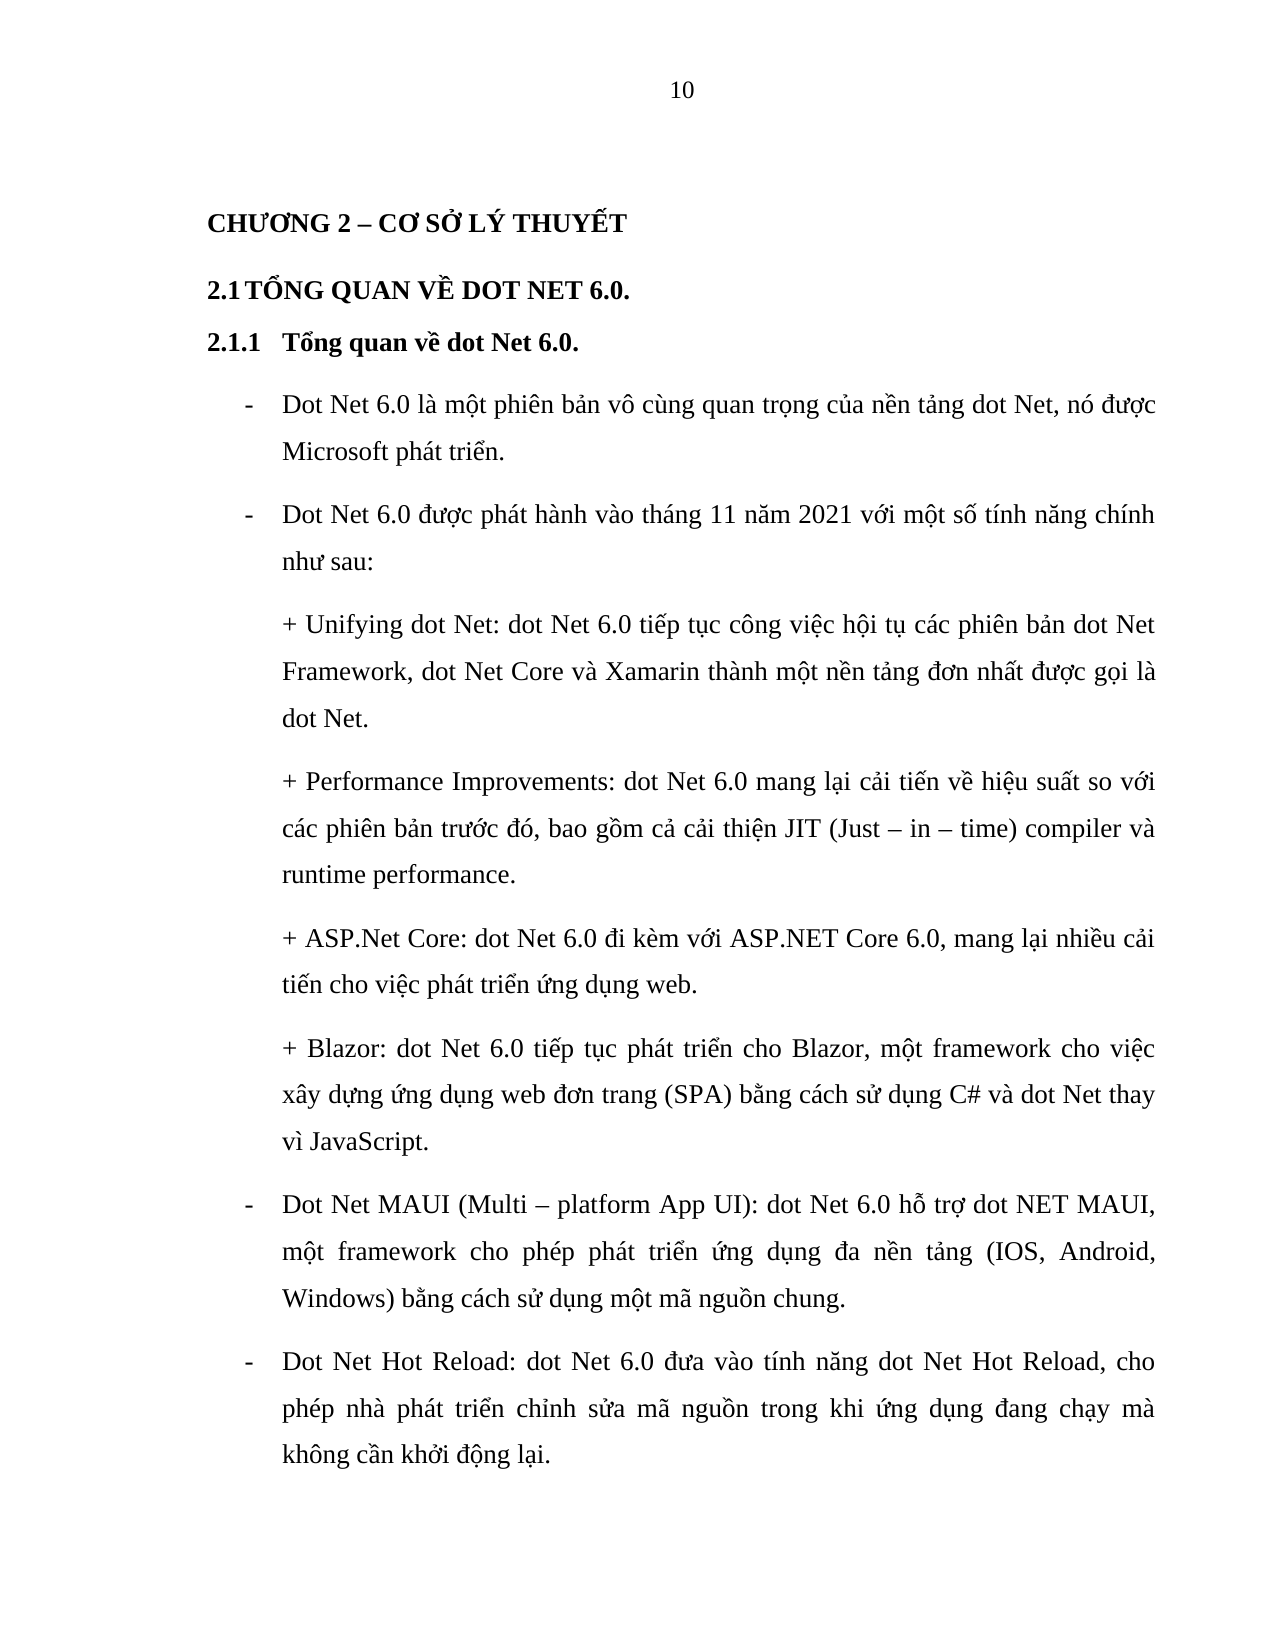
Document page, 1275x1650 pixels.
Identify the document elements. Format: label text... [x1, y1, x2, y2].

subtitle TỔNG QUAN VỀ DOT NET 6.0. [207, 274, 1157, 305]
list Dot Net Hot Reload: dot Net 6.0 đưa vào tính năng dot Net Hot Reload, cho phép nhà phát triển chỉnh sửa mã nguồn trong khi ứng dụng đang chạy mà không cần khởi động lại. [244, 1345, 1157, 1470]
list Dot Net MAUI (Multi – platform App UI): dot Net 6.0 hỗ trợ dot NET MAUI, một framework cho phép phát triển ứng dụng đa nền tảng (IOS, Android, Windows) bằng cách sử dụng một mã nguồn chung. [244, 1188, 1157, 1313]
subtitle CHƯƠNG 2 – CƠ SỞ LÝ THUYẾT [207, 207, 1157, 238]
text + Unifying dot Net: dot Net 6.0 tiếp tục công việc hội tụ các phiên bản dot Net Framework, dot Net Core và Xamarin thành một nền tảng đơn nhất được gọi là dot Net. [282, 608, 1157, 733]
list Dot Net 6.0 là một phiên bản vô cùng quan trọng của nền tảng dot Net, nó được Microsoft phát triển. [244, 388, 1157, 466]
text + ASP.Net Core: dot Net 6.0 đi kèm với ASP.NET Core 6.0, mang lại nhiều cải tiến cho việc phát triển ứng dụng web. [282, 922, 1157, 1000]
list Dot Net 6.0 được phát hành vào tháng 11 năm 2021 với một số tính năng chính như sau: [244, 498, 1157, 576]
text + Performance Improvements: dot Net 6.0 mang lại cải tiến về hiệu suất so với các phiên bản trước đó, bao gồm cả cải thiện JIT (Just – in – time) compiler và runtime performance. [282, 765, 1157, 890]
text + Blazor: dot Net 6.0 tiếp tục phát triển cho Blazor, một framework cho việc xây dựng ứng dụng web đơn trang (SPA) bằng cách sử dụng C# và dot Net thay vì JavaScript. [282, 1032, 1157, 1156]
subtitle Tổng quan về dot Net 6.0. [207, 326, 1157, 357]
